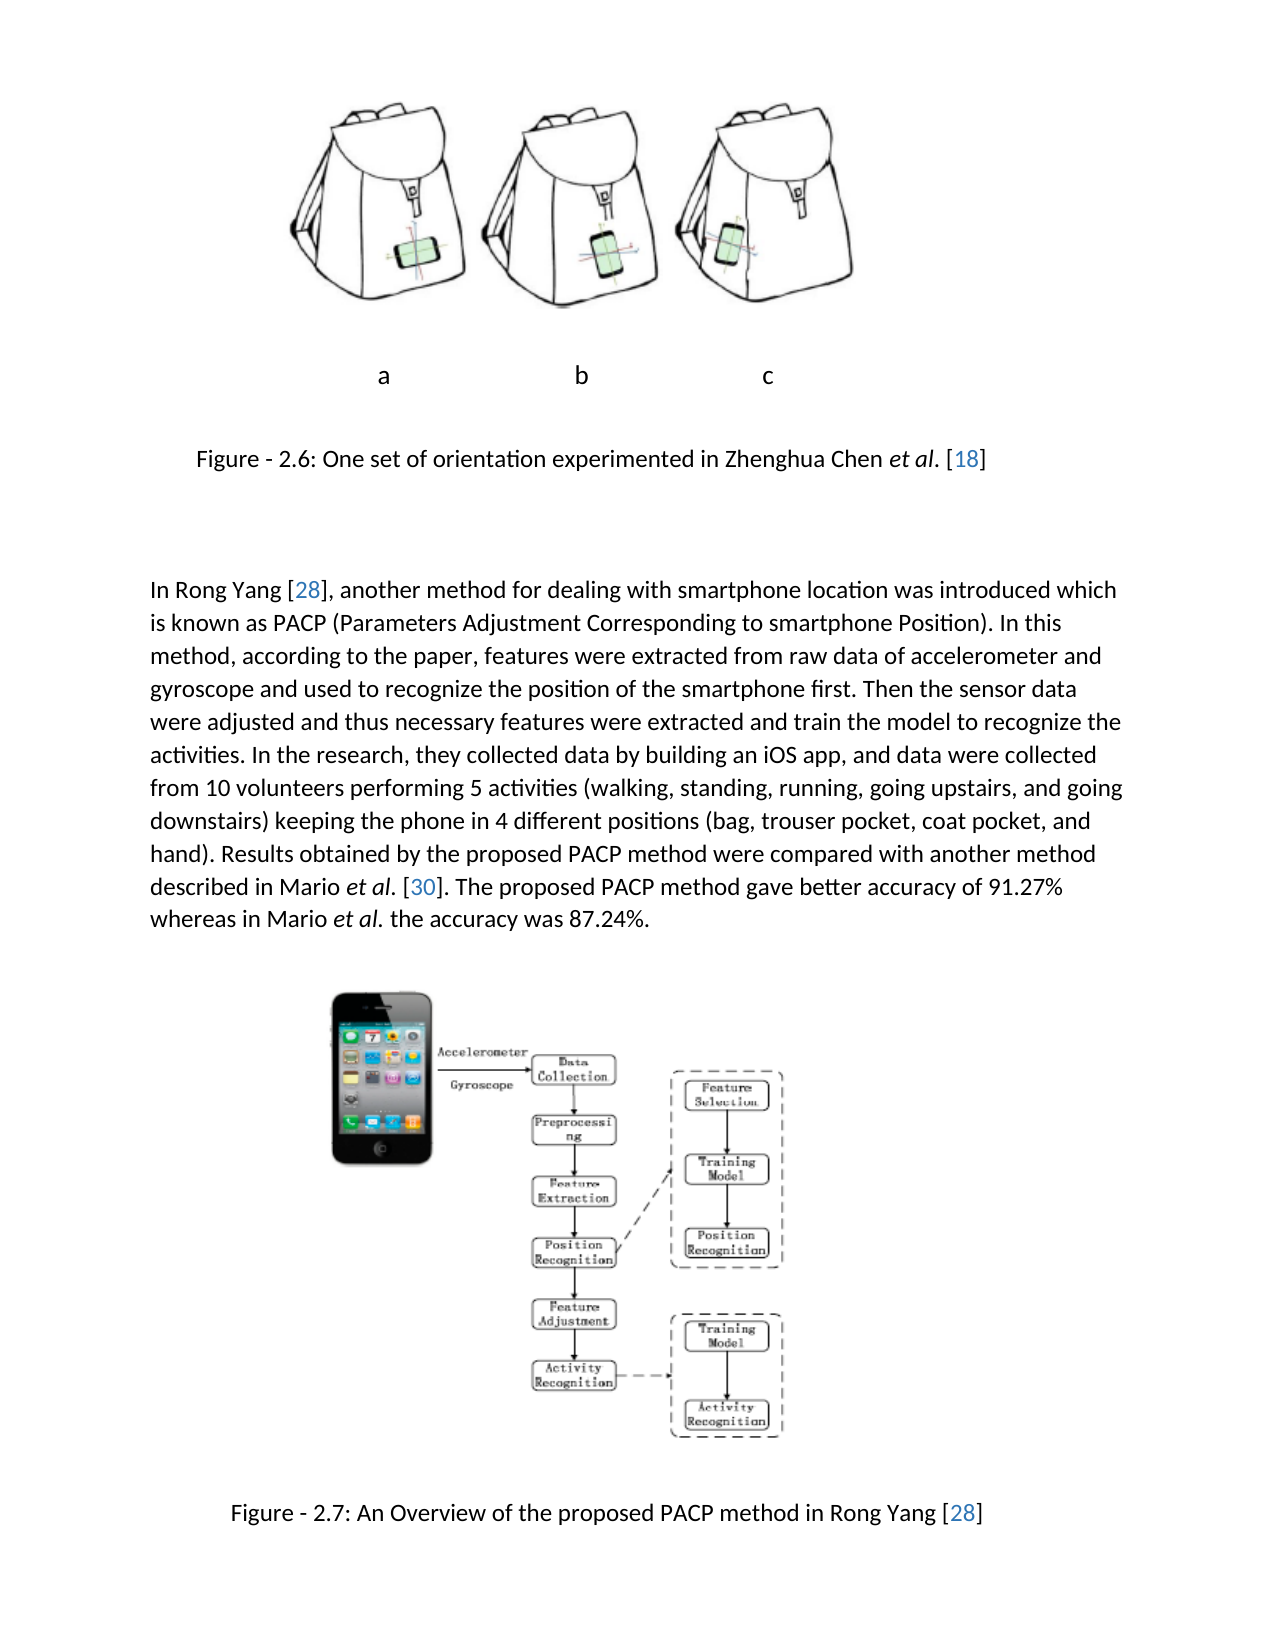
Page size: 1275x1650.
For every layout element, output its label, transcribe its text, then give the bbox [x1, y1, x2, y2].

picture [293, 973, 931, 1464]
picture [259, 94, 871, 312]
text In Rong Yang [28], another method for dealing with smartphone location was introduced which is known as PACP (Parameters Adjustment Corresponding to smartphone Position). In this method, according to the paper, features were extracted from raw data of accelerometer and gyroscope and used to recognize the position of the smartphone first. Then the sensor data were adjusted and thus necessary features were extracted and train the model to recognize the activities. In the research, they collected data by building an iOS app, and data were collected from 10 volunteers performing 5 activities (walking, standing, running, going upstairs, and going downstairs) keeping the phone in 4 different positions (bag, trouser pocket, coat pocket, and hand). Results obtained by the proposed PACP method were compared with another method described in Mario et al. [30]. The proposed PACP method gave better accuracy of 91.27% whereas in Mario et al. the accuracy was 87.24%. [150, 574, 1125, 934]
